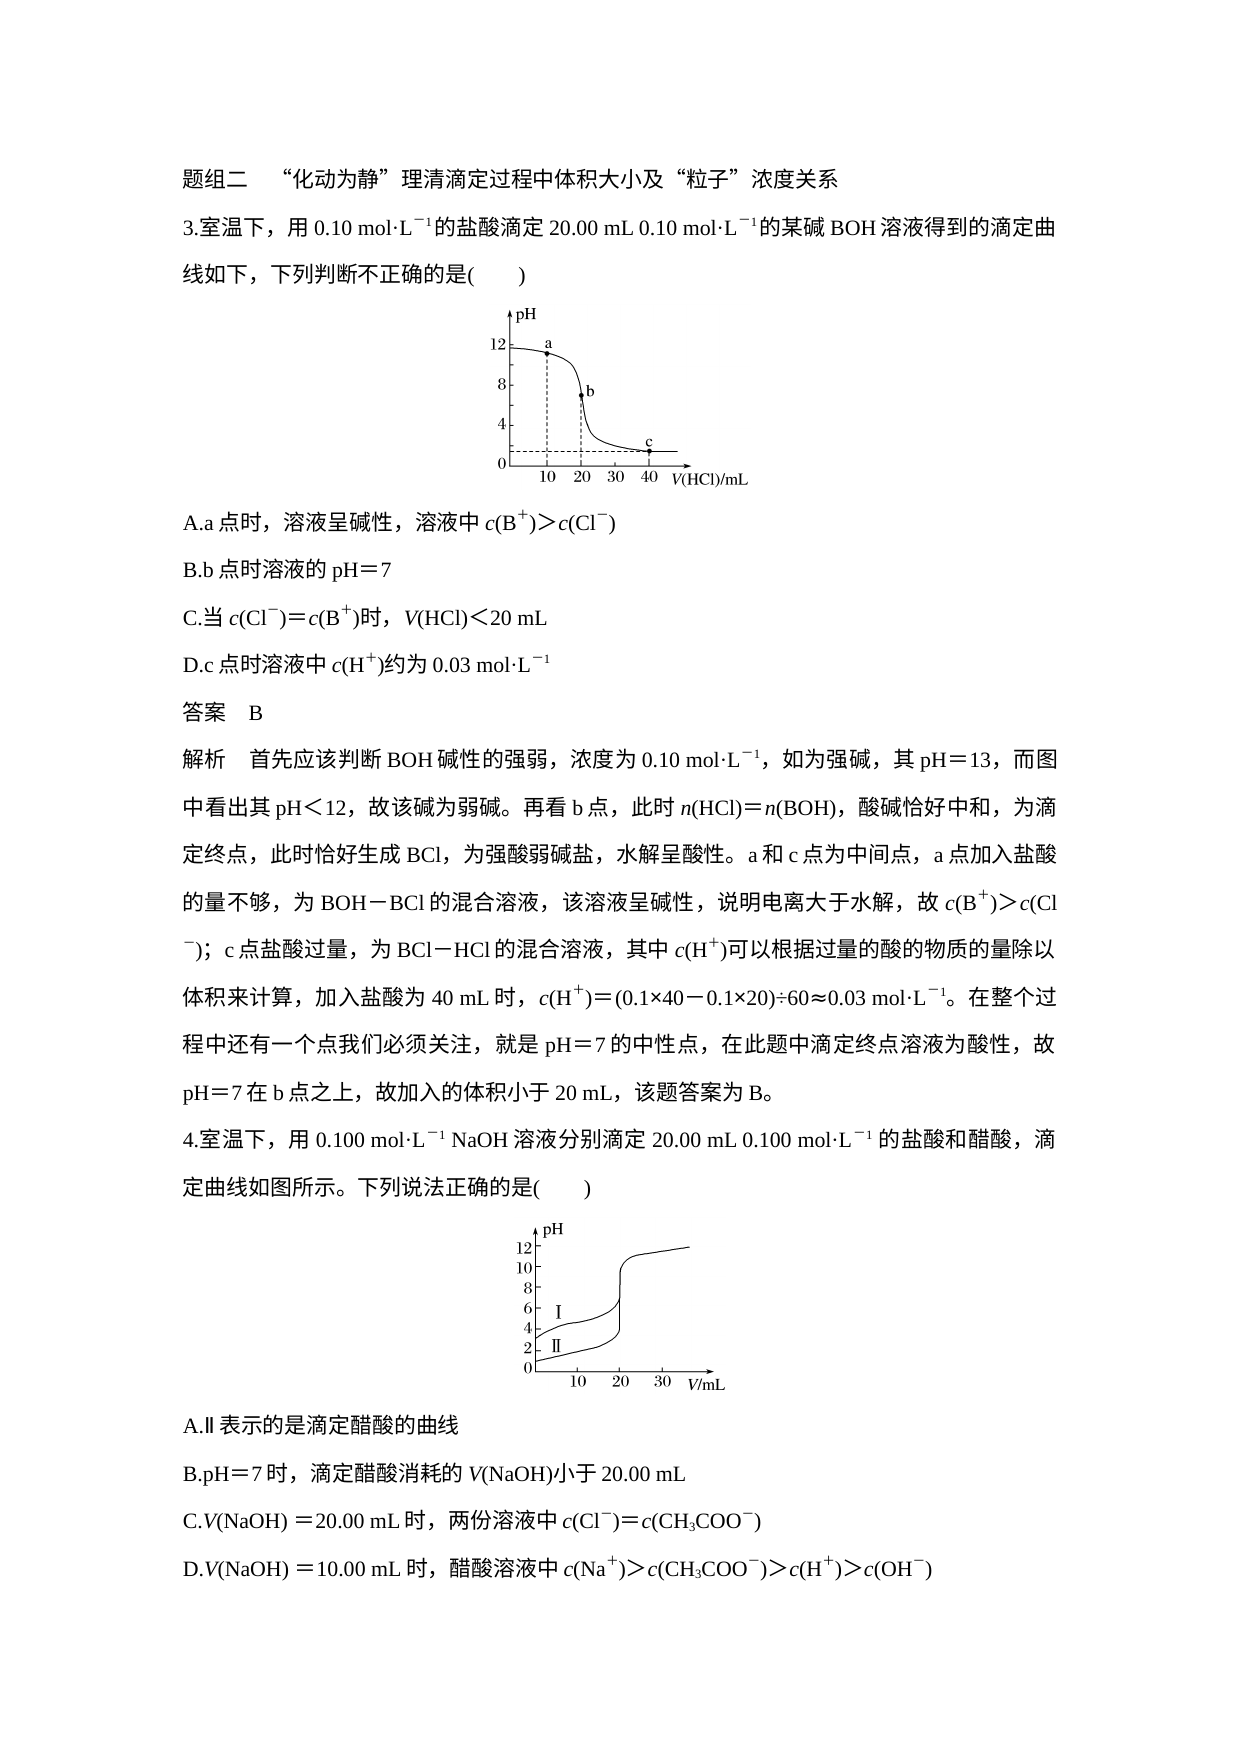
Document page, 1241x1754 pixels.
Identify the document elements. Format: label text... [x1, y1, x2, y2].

text 题组二 “化动为静”理清滴定过程中体积大小及“粒子”浓度关系 [183, 162, 1058, 194]
picture [488, 304, 752, 490]
text D.V(NaOH) ＝10.00 mL时，醋酸溶液中c(Na＋)＞c(CH3COO－)＞c(H＋)＞c(OH－) [183, 1551, 1058, 1583]
text 4.室温下，用0.100 mol·L－1 NaOH溶液分别滴定20.00 mL 0.100 mol·L－1 的盐酸和醋酸，滴定曲线如图所示。下列说法正确的是( ) [183, 1122, 1058, 1202]
text B.pH＝7时，滴定醋酸消耗的V(NaOH)小于20.00 mL [183, 1456, 1058, 1488]
text A.a点时，溶液呈碱性，溶液中c(B＋)＞c(Cl－) [183, 505, 1058, 536]
text C.当c(Cl－)＝c(B＋)时，V(HCl)＜20 mL [183, 600, 1058, 631]
text D.c点时溶液中c(H＋)约为0.03 mol·L－1 [183, 647, 1058, 679]
text C.V(NaOH) ＝20.00 mL时，两份溶液中c(Cl－)＝c(CH3COO－) [183, 1503, 1058, 1535]
text A.Ⅱ表示的是滴定醋酸的曲线 [183, 1408, 1058, 1440]
text 3.室温下，用0.10 mol·L－1的盐酸滴定20.00 mL 0.10 mol·L－1的某碱BOH溶液得到的滴定曲线如下，下列判断不正确的是( ) [183, 209, 1058, 289]
picture [513, 1217, 727, 1394]
text B.b点时溶液的pH＝7 [183, 552, 1058, 584]
text 解析 首先应该判断BOH碱性的强弱，浓度为0.10 mol·L－1，如为强碱，其pH＝13，而图中看出其pH＜12，故该碱为弱碱。再看b点，此时n(HCl)＝n(BOH)，酸碱恰好中和，为滴定终点，此时恰好生成BCl，为强酸弱碱盐，水解呈酸性。a和c点为中间点，a点加入盐酸的量不够，为BOH－BCl的混合溶液，该溶液呈碱性，说明电离大于水解，故c(B＋)＞c(Cl－)；c点盐酸过量，为BCl－HCl的混合溶液，其中c(H＋)可以根据过量的酸的物质的量除以体积来计算，加入盐酸为40 mL时，c(H＋)＝(0.1×40－0.1×20)÷60≈0.03 mol·L－1。在整个过程中还有一个点我们必须关注，就是pH＝7的中性点，在此题中滴定终点溶液为酸性，故pH＝7在b点之上，故加入的体积小于20 mL，该题答案为B。 [183, 742, 1058, 1107]
text 答案 B [183, 695, 1058, 726]
